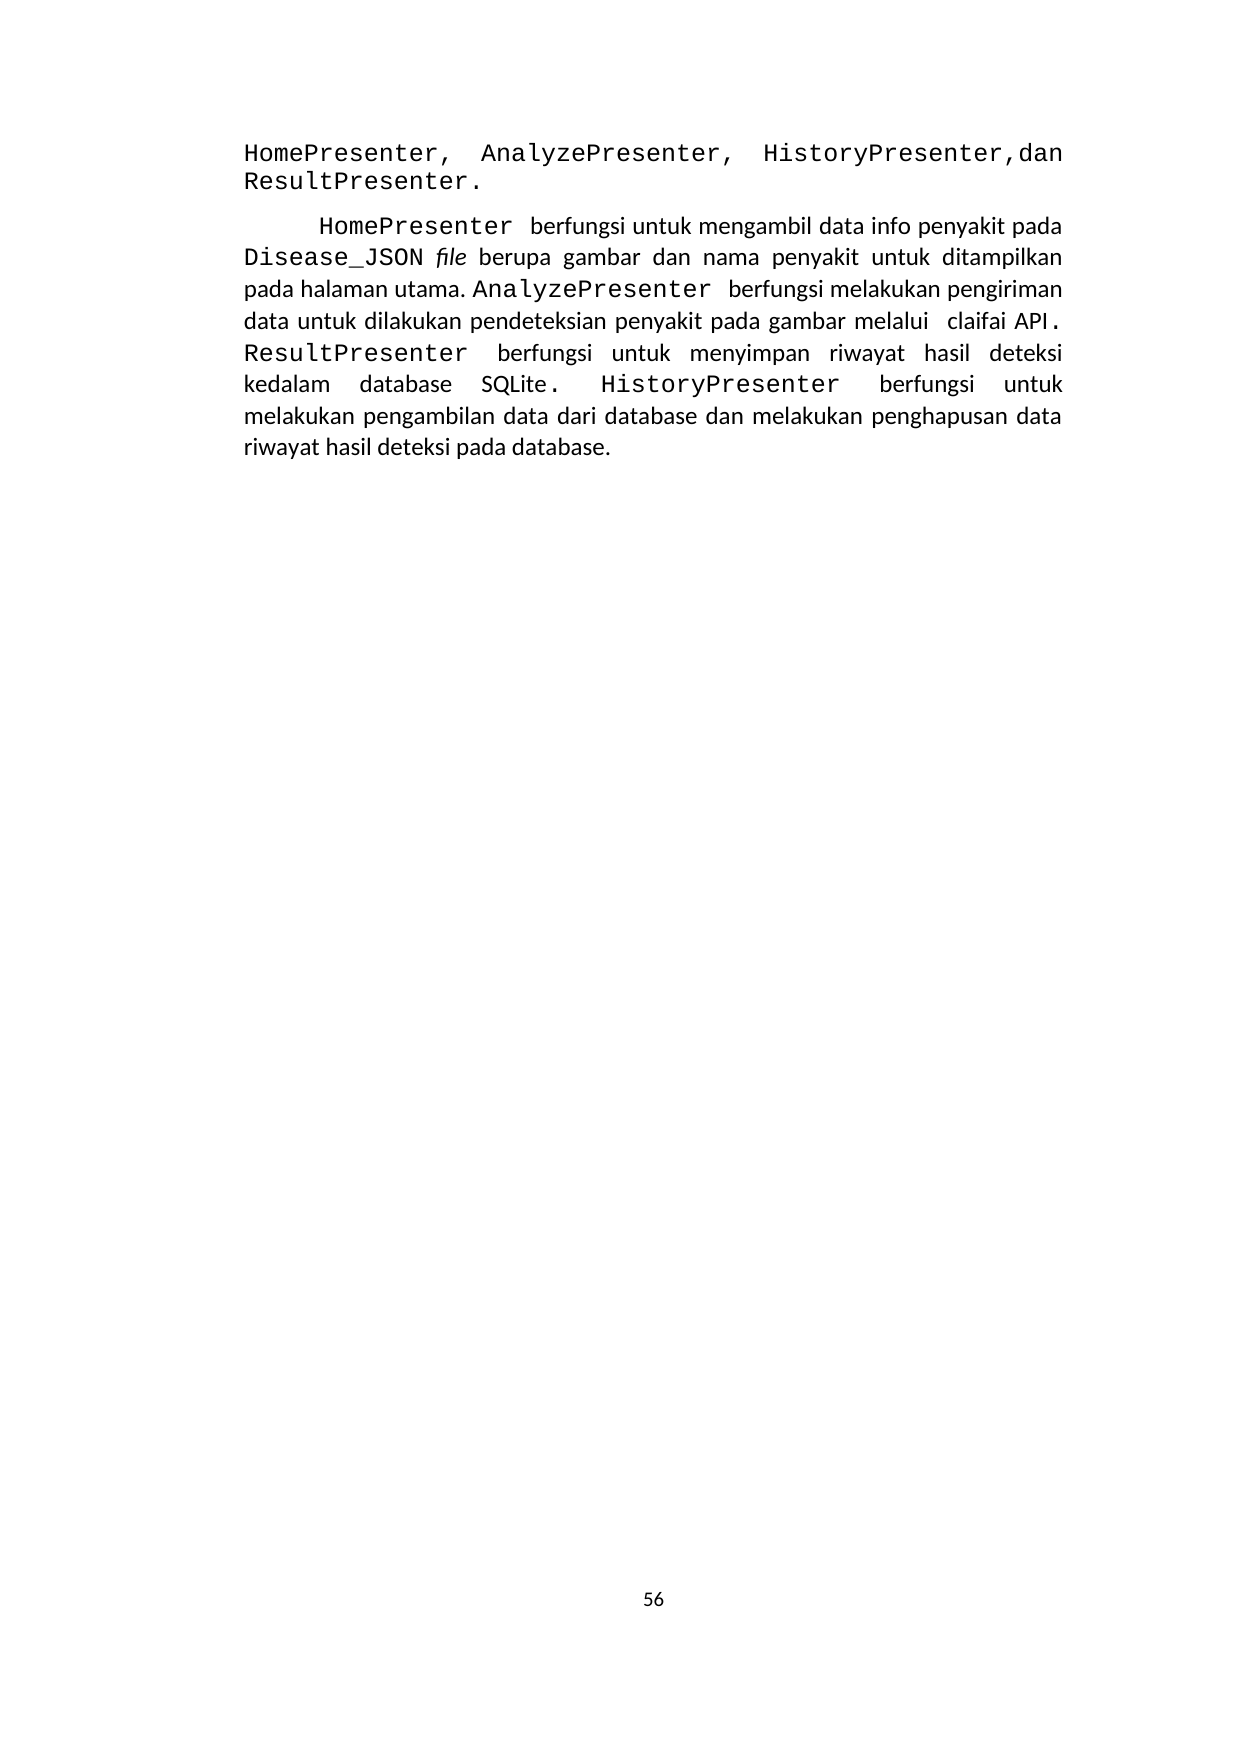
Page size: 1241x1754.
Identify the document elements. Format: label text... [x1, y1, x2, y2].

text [244, 141, 1063, 197]
text HomePresenter berfungsi untuk mengambil data info penyakit pada Disease_JSON file berupa gambar dan nama penyakit untuk ditampilkan pada halaman utama. AnalyzePresenter berfungsi melakukan pengiriman data untuk dilakukan pendeteksian penyakit pada gambar melalui claifai API. ResultPresenter berfungsi untuk menyimpan riwayat hasil deteksi kedalam database SQLite. HistoryPresenter berfungsi untuk melakukan pengambilan data dari database dan melakukan penghapusan data riwayat hasil deteksi pada database. [244, 210, 1063, 461]
